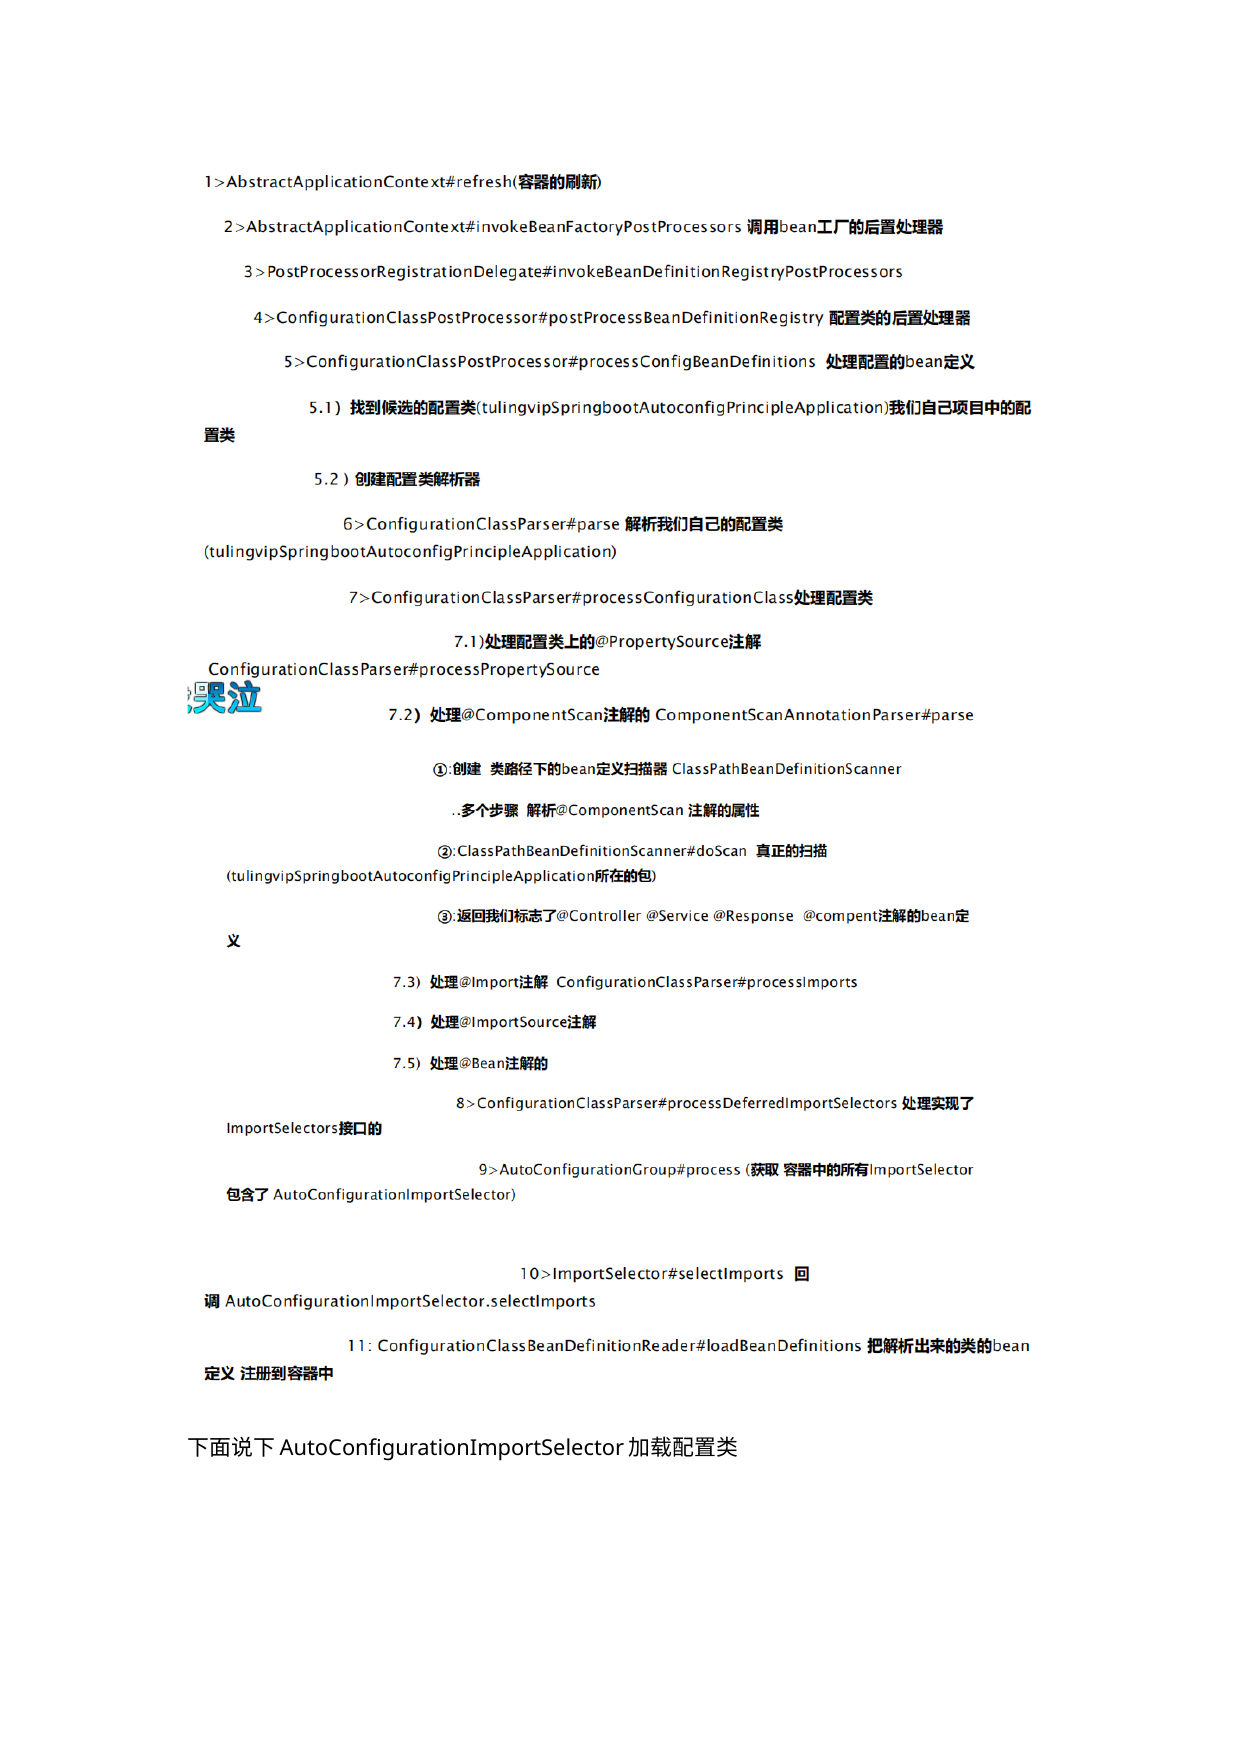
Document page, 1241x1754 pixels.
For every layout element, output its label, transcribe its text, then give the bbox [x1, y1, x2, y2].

text 下面说下AutoConfigurationImportSelector加载配置类 [187, 1429, 1053, 1462]
picture [187, 162, 1052, 726]
picture [187, 1234, 1053, 1386]
picture [187, 747, 1053, 1214]
